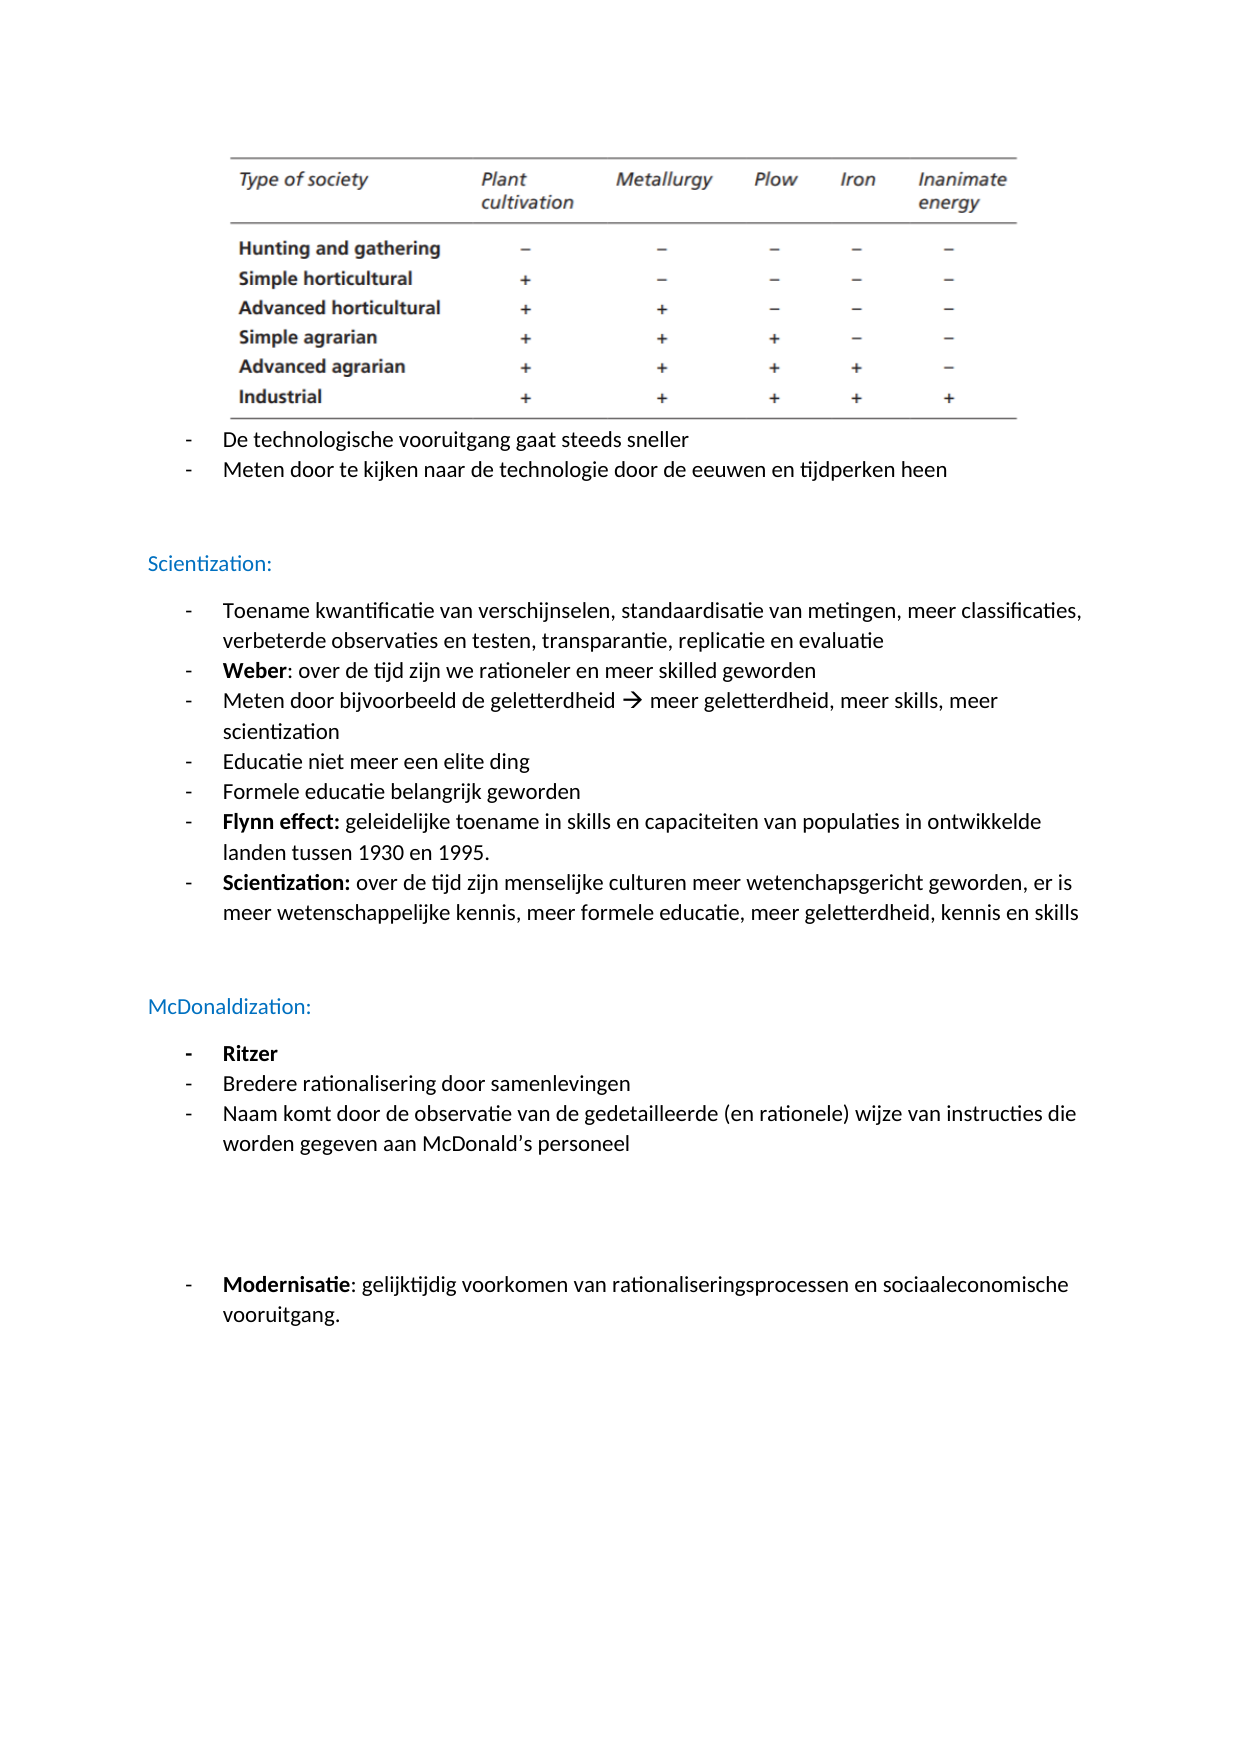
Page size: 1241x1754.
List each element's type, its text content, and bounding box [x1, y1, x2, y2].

list Meten door te kijken naar de technologie door de eeuwen en tijdperken heen [185, 455, 1093, 483]
list Scientization: over de tijd zijn menselijke culturen meer wetenchapsgericht geworden, er is meer wetenschappelijke kennis, meer formele educatie, meer geletterdheid, kennis en skills [185, 868, 1093, 926]
list Bredere rationalisering door samenlevingen [185, 1069, 1093, 1097]
list Toename kwantificatie van verschijnselen, standaardisatie van metingen, meer classificaties, verbeterde observaties en testen, transparantie, replicatie en evaluatie [185, 596, 1093, 654]
list Formele educatie belangrijk geworden [185, 777, 1093, 805]
list Naam komt door de observatie van de gedetailleerde (en rationele) wijze van instructies die worden gegeven aan McDonald’s personeel [185, 1099, 1093, 1157]
list Meten door bijvoorbeeld de geletterdheid meer geletterdheid, meer skills, meer scientization [185, 687, 1093, 745]
list Modernisatie: gelijktijdig voorkomen van rationaliseringsprocessen en sociaaleconomische vooruitgang. [185, 1270, 1093, 1328]
list Flynn effect: geleidelijke toename in skills en capaciteiten van populaties in ontwikkelde landen tussen 1930 en 1995. [185, 807, 1093, 866]
picture [222, 148, 1044, 423]
list Educatie niet meer een elite ding [185, 747, 1093, 775]
text Scientization: [148, 549, 1093, 577]
list Ritzer [185, 1039, 1093, 1067]
text McDonaldization: [148, 992, 1093, 1020]
list Weber: over de tijd zijn we rationeler en meer skilled geworden [185, 656, 1093, 684]
